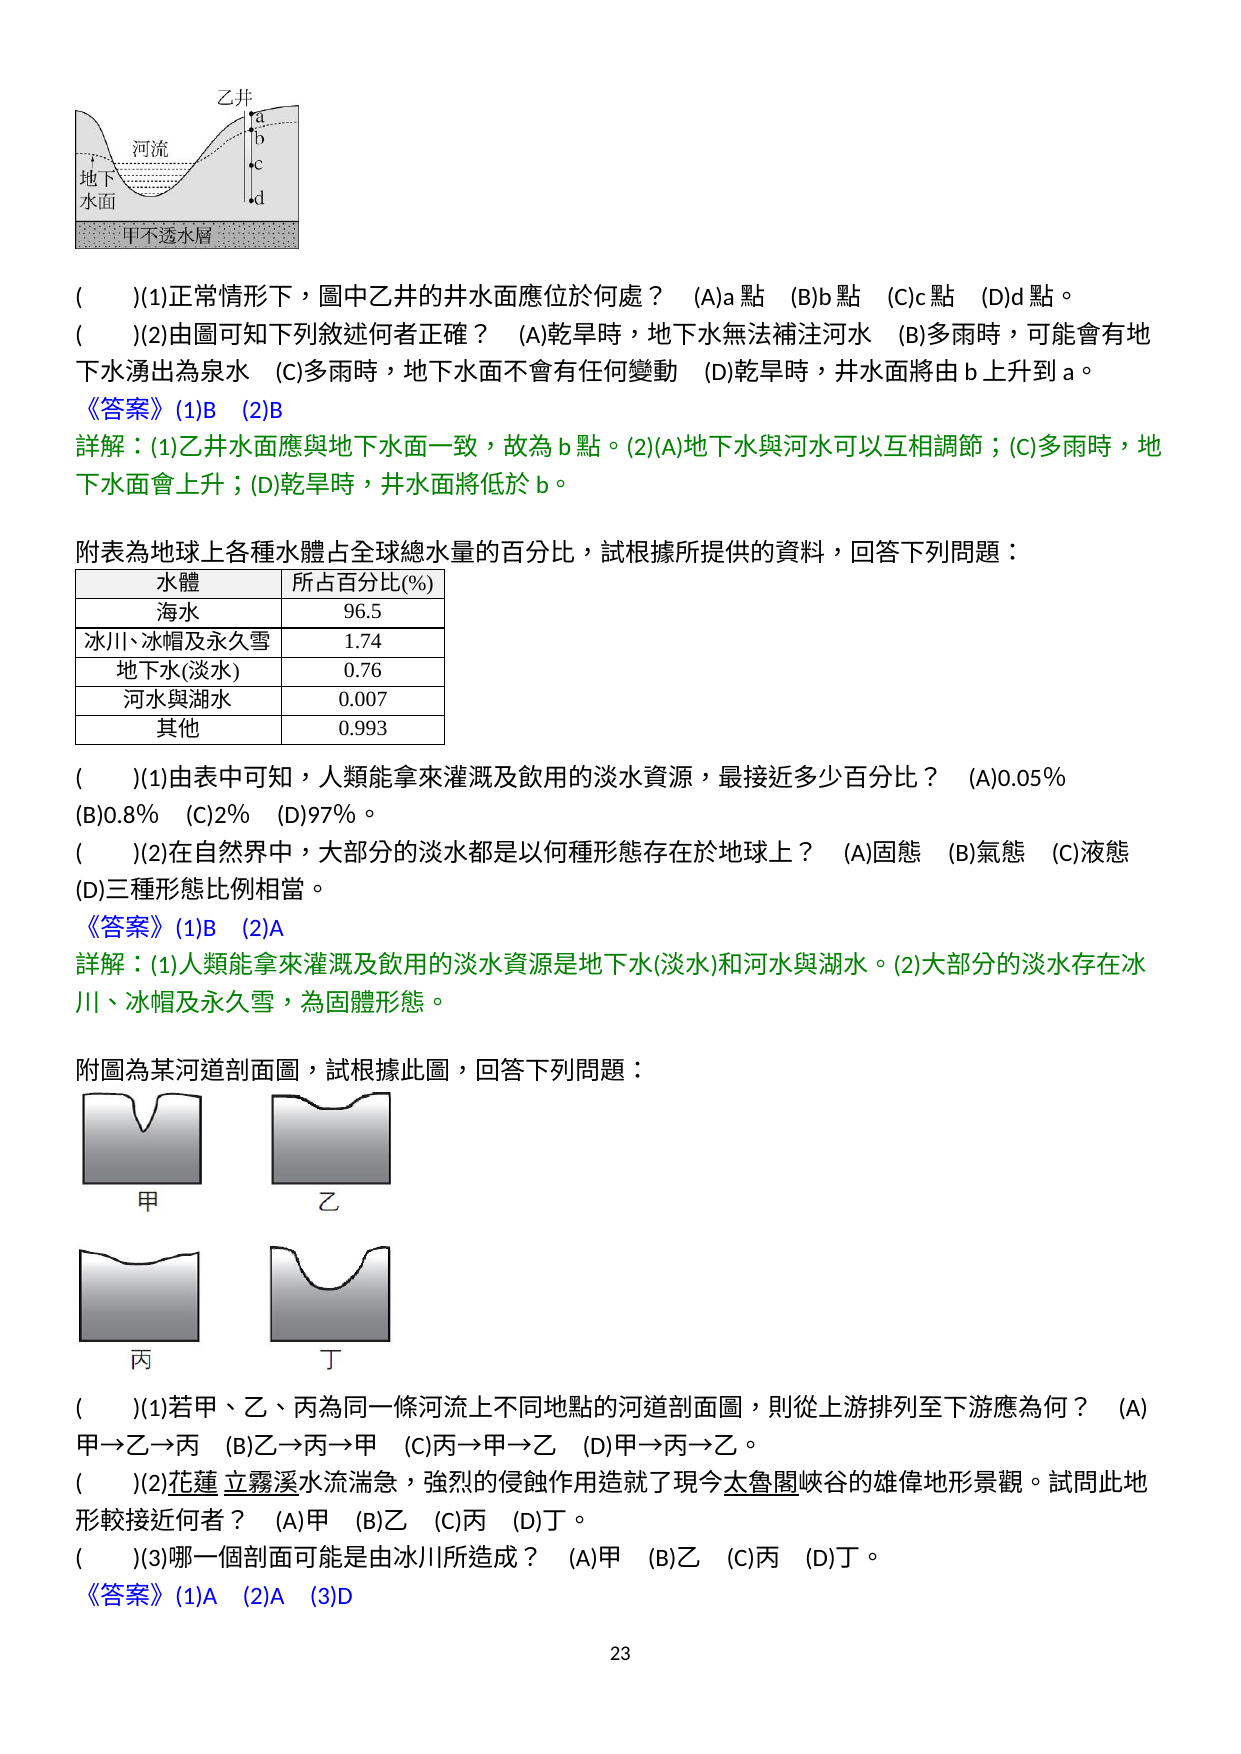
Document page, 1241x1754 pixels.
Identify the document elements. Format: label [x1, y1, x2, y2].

picture [75, 88, 299, 249]
picture [75, 1087, 394, 1214]
picture [75, 1237, 394, 1372]
